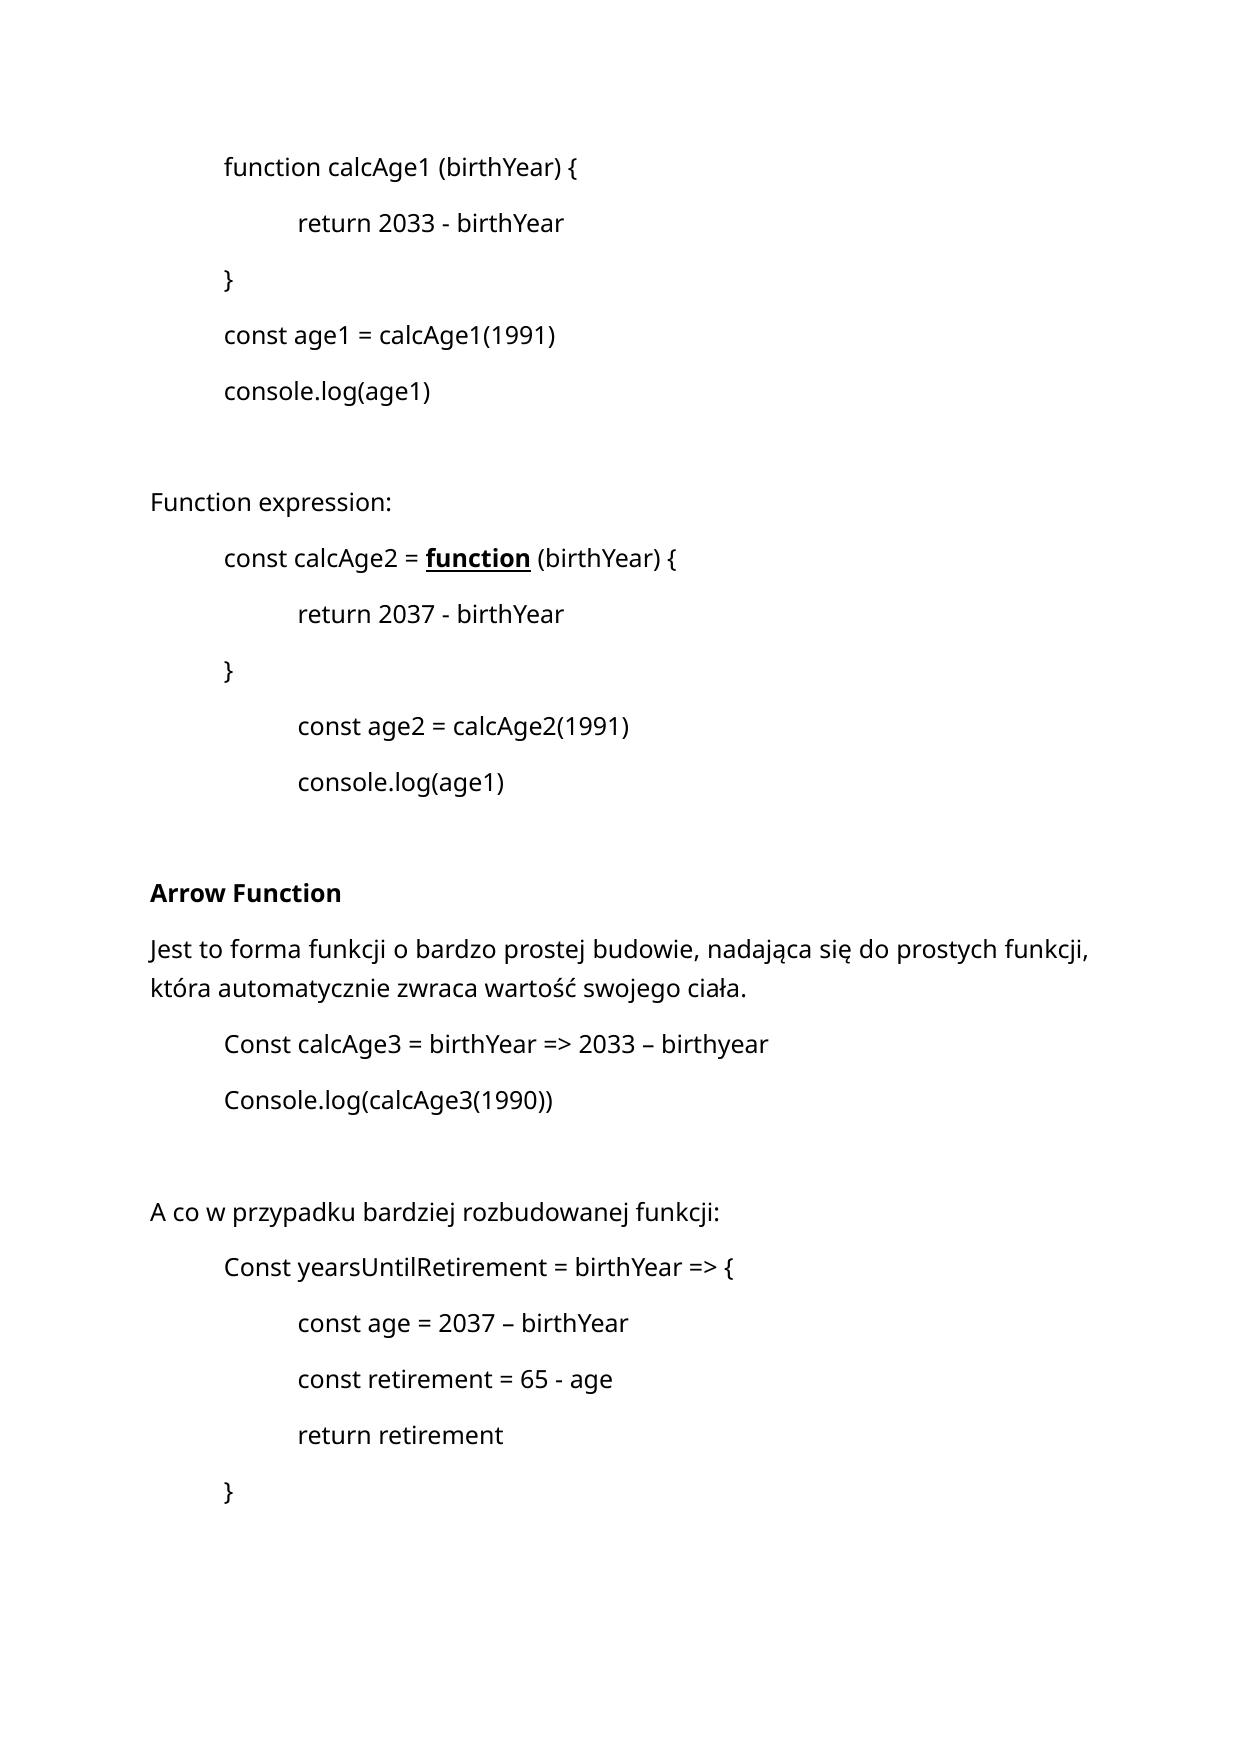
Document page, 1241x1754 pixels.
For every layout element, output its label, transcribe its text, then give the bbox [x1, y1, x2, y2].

text A co w przypadku bardziej rozbudowanej funkcji: [150, 1194, 1090, 1228]
text const retirement = 65 - age [150, 1362, 1090, 1396]
text } [150, 1473, 1090, 1507]
text const age2 = calcAge2(1991) [150, 708, 1090, 742]
text return retirement [150, 1417, 1090, 1452]
text Function expression: [150, 485, 1090, 519]
text Const yearsUntilRetirement = birthYear => { [150, 1250, 1090, 1284]
text const calcAge2 = function (birthYear) { [150, 541, 1090, 575]
text const age1 = calcAge1(1991) [150, 317, 1090, 352]
text Const calcAge3 = birthYear => 2033 – birthyear [150, 1027, 1090, 1061]
text } [150, 652, 1090, 687]
text console.log(age1) [224, 764, 1090, 798]
text function calcAge1 (birthYear) { [150, 150, 1090, 184]
text console.log(age1) [150, 373, 1090, 407]
text return 2037 - birthYear [150, 597, 1090, 631]
text Console.log(calcAge3(1990)) [150, 1082, 1090, 1117]
text return 2033 - birthYear [150, 206, 1090, 240]
text Jest to forma funkcji o bardzo prostej budowie, nadająca się do prostych funkcji, która automatycznie zwraca wartość swojego ciała. [150, 932, 1090, 1005]
text const age = 2037 – birthYear [150, 1306, 1090, 1340]
text Arrow Function [150, 876, 1090, 910]
text } [150, 262, 1090, 296]
